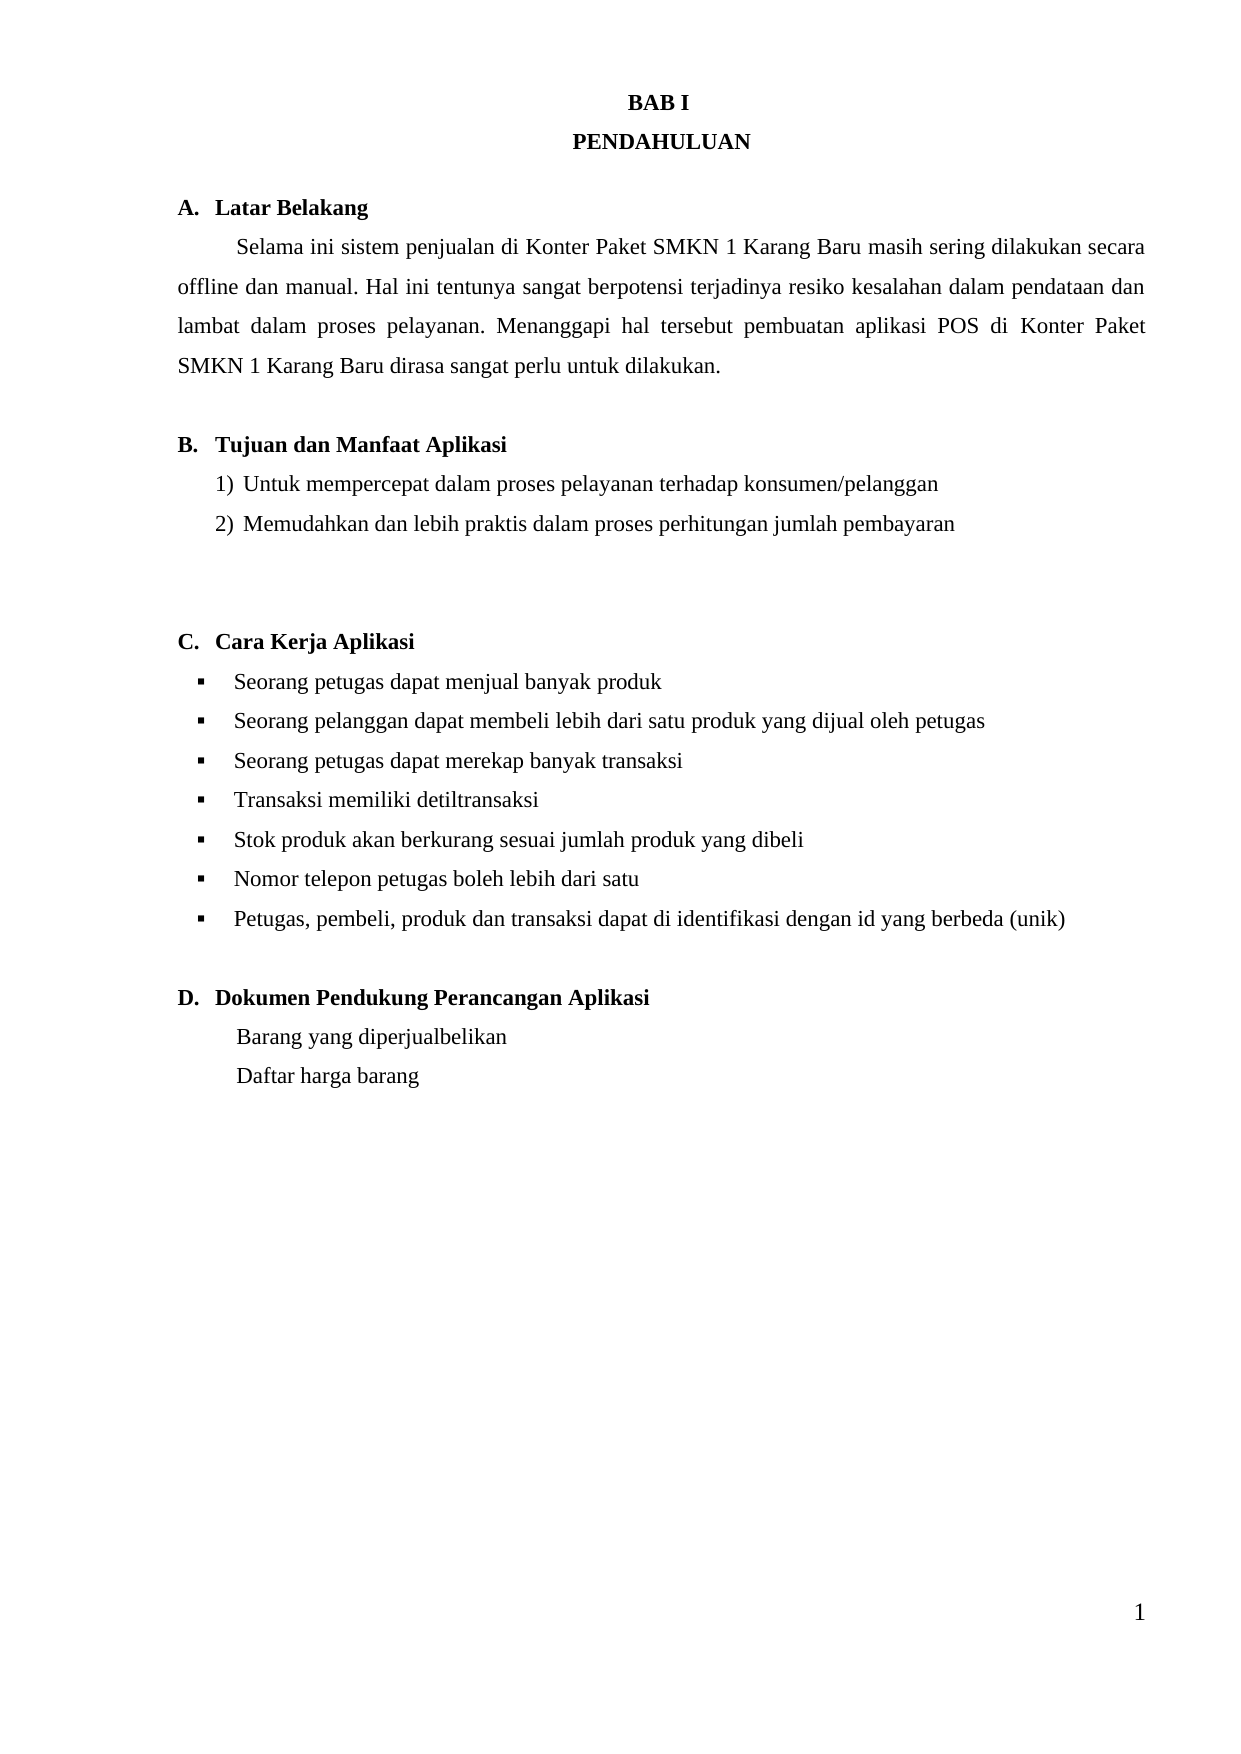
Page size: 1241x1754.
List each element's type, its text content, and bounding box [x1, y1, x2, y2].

list Stok produk akan berkurang sesuai jumlah produk yang dibeli [196, 826, 1146, 852]
subtitle Cara Kerja Aplikasi [177, 628, 1146, 654]
text Daftar harga barang [177, 1062, 1146, 1089]
list Memudahkan dan lebih praktis dalam proses perhitungan jumlah pembayaran [215, 510, 1146, 536]
subtitle BAB I PENDAHULUAN [177, 89, 1146, 154]
subtitle Latar Belakang [177, 194, 1146, 220]
text Barang yang diperjualbelikan [177, 1023, 1146, 1049]
subtitle Dokumen Pendukung Perancangan Aplikasi [177, 983, 1146, 1010]
list Seorang petugas dapat merekap banyak transaksi [196, 747, 1146, 773]
text Selama ini sistem penjualan di Konter Paket SMKN 1 Karang Baru masih sering dilakukan secara offline dan manual. Hal ini tentunya sangat berpotensi terjadinya resiko kesalahan dalam pendataan dan lambat dalam proses pelayanan. Menanggapi hal tersebut pembuatan aplikasi POS di Konter Paket SMKN 1 Karang Baru dirasa sangat perlu untuk dilakukan. [177, 233, 1146, 378]
list Transaksi memiliki detiltransaksi [196, 786, 1146, 812]
list Untuk mempercepat dalam proses pelayanan terhadap konsumen/pelanggan [215, 470, 1146, 497]
subtitle Tujuan dan Manfaat Aplikasi [177, 431, 1146, 457]
list Seorang petugas dapat menjual banyak produk [196, 668, 1146, 694]
list Petugas, pembeli, produk dan transaksi dapat di identifikasi dengan id yang berbeda (unik) [196, 904, 1146, 931]
list Seorang pelanggan dapat membeli lebih dari satu produk yang dijual oleh petugas [196, 707, 1146, 733]
list Nomor telepon petugas boleh lebih dari satu [196, 865, 1146, 891]
